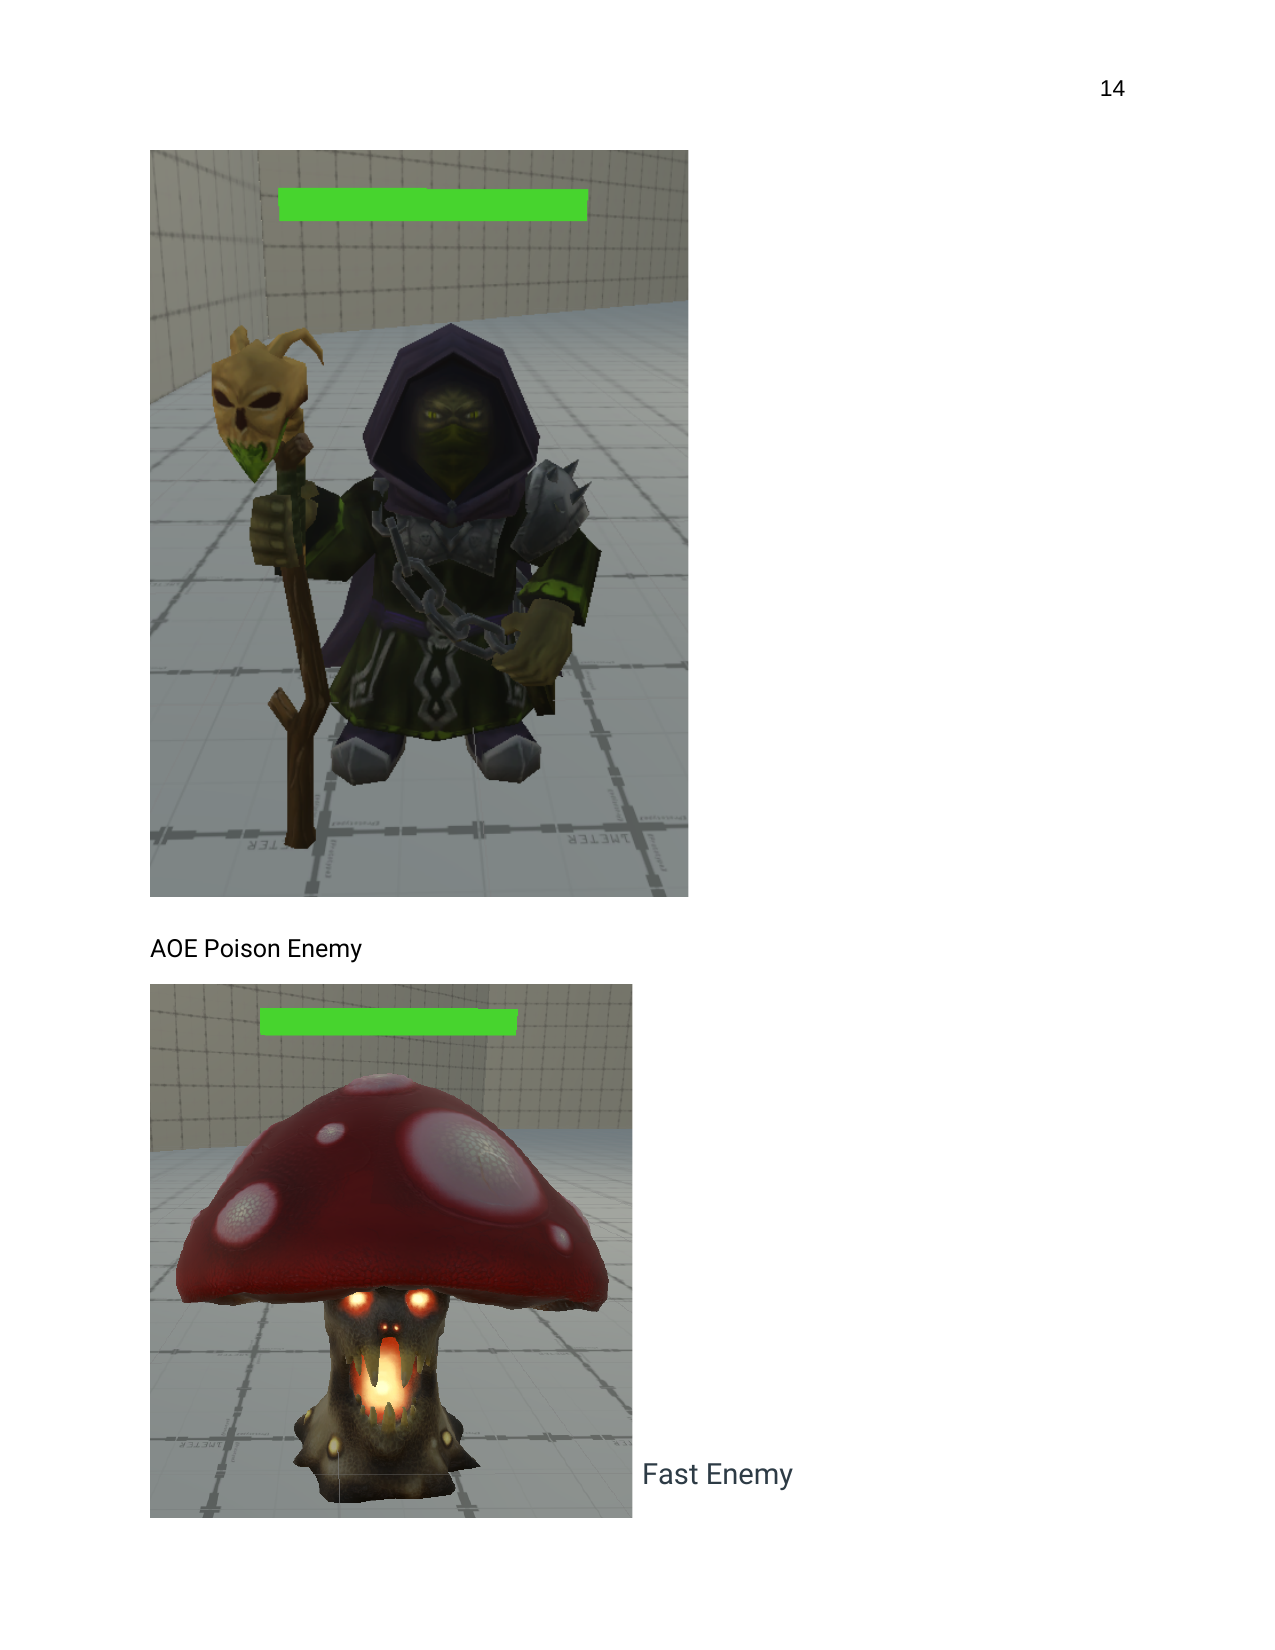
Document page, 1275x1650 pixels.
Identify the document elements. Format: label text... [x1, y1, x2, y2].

text AOE Poison Enemy [150, 934, 1125, 963]
picture [150, 150, 689, 897]
picture [150, 984, 633, 1518]
text Fast Enemy [633, 1457, 1125, 1491]
